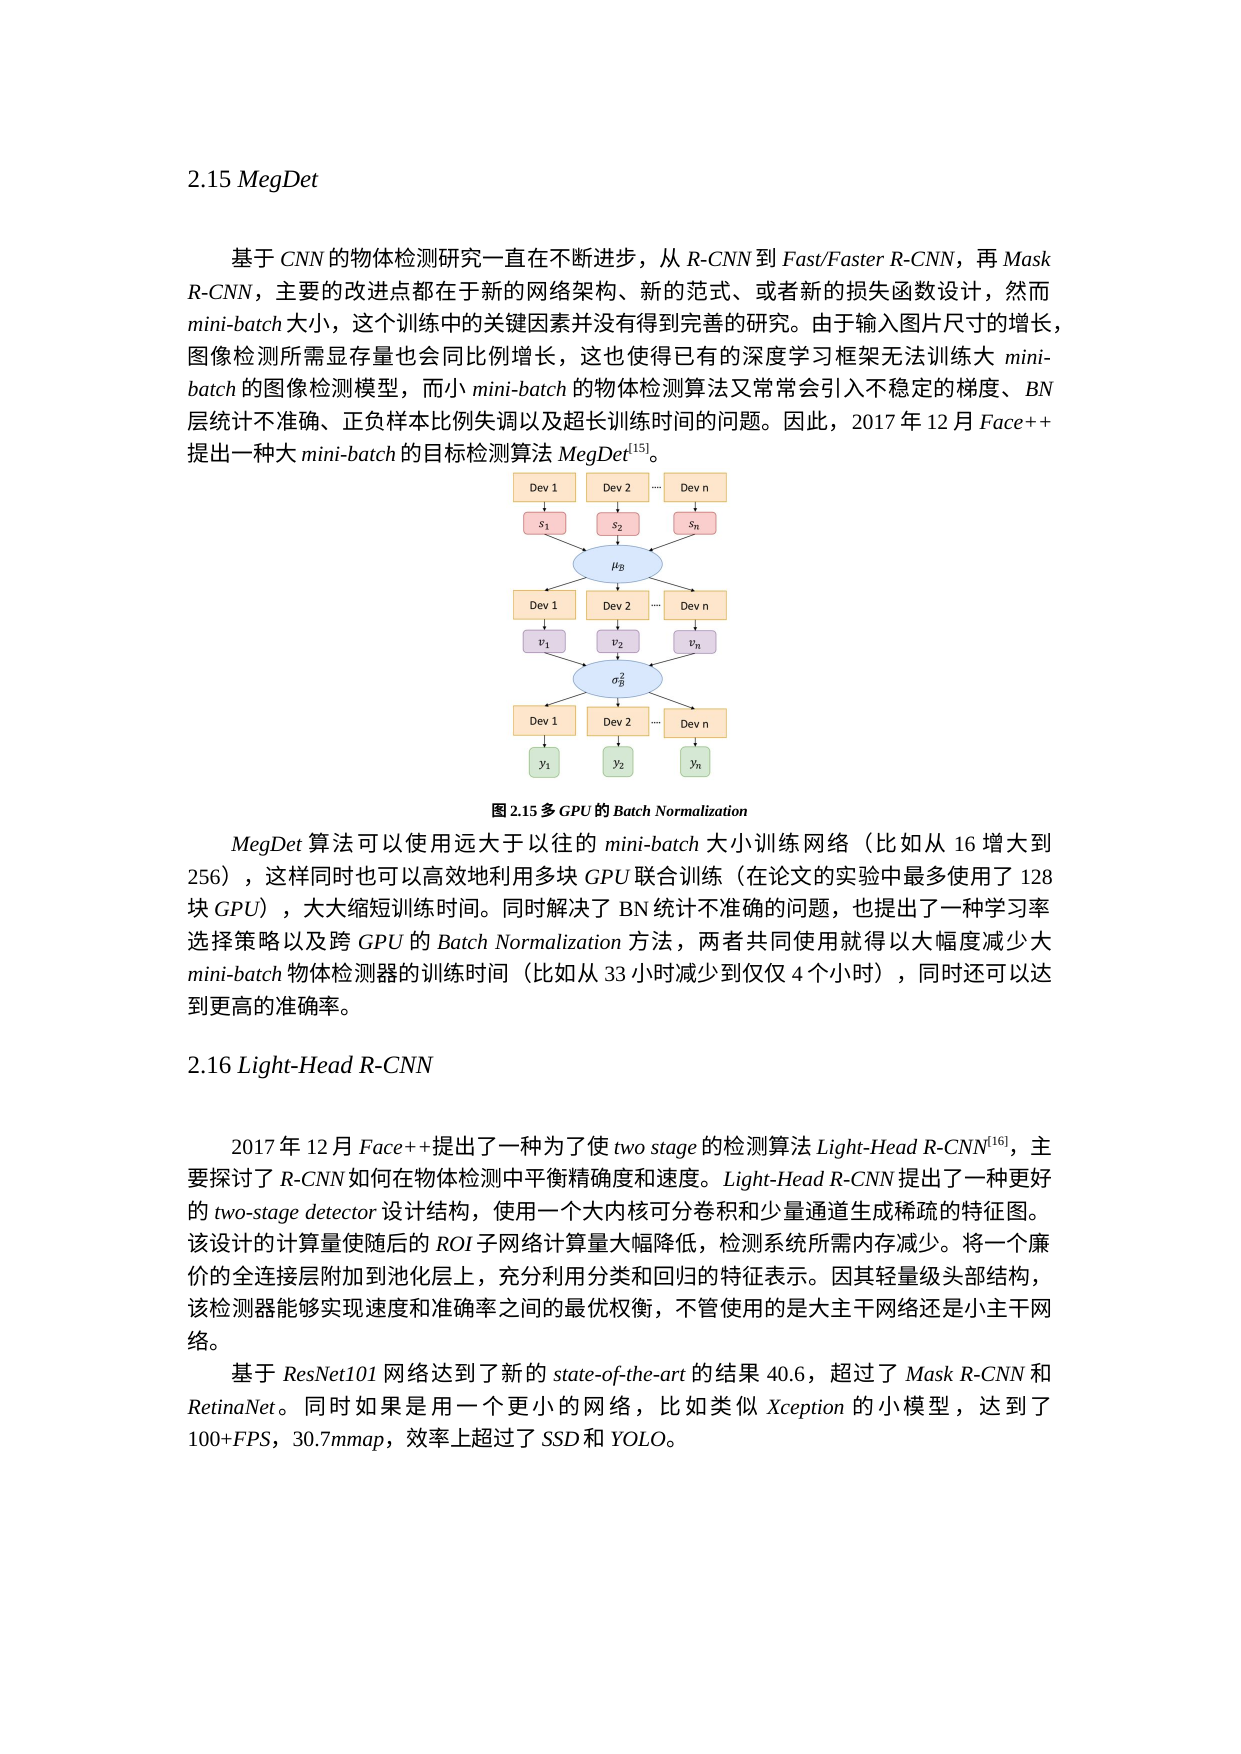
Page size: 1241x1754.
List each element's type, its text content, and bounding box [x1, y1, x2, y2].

text 基于CNN的物体检测研究一直在不断进步，从R-CNN到Fast/Faster R-CNN，再Mask R-CNN，主要的改进点都在于新的网络架构、新的范式、或者新的损失函数设计，然而mini-batch大小，这个训练中的关键因素并没有得到完善的研究。由于输入图片尺寸的增长，图像检测所需显存量也会同比例增长，这也使得已有的深度学习框架无法训练大mini-batch的图像检测模型，而小mini-batch的物体检测算法又常常会引入不稳定的梯度、BN层统计不准确、正负样本比例失调以及超长训练时间的问题。因此，2017年12月Face++提出一种大mini-batch的目标检测算法MegDet[15]。 [187, 241, 1053, 468]
subtitle 2.16 Light-Head R-CNN [187, 1048, 1053, 1080]
text 2017年12月Face++提出了一种为了使two stage的检测算法Light-Head R-CNN[16]，主要探讨了R-CNN如何在物体检测中平衡精确度和速度。Light-Head R-CNN提出了一种更好的two-stage detector设计结构，使用一个大内核可分卷积和少量通道生成稀疏的特征图。该设计的计算量使随后的ROI子网络计算量大幅降低，检测系统所需内存减少。将一个廉价的全连接层附加到池化层上，充分利用分类和回归的特征表示。因其轻量级头部结构，该检测器能够实现速度和准确率之间的最优权衡，不管使用的是大主干网络还是小主干网络。 [187, 1128, 1053, 1356]
subtitle 2.15 MegDet [187, 162, 1053, 194]
text MegDet算法可以使用远大于以往的mini-batch大小训练网络（比如从16增大到256），这样同时也可以高效地利用多块GPU联合训练（在论文的实验中最多使用了128块GPU），大大缩短训练时间。同时解决了BN统计不准确的问题，也提出了一种学习率选择策略以及跨GPU的Batch Normalization方法，两者共同使用就得以大幅度减少大mini-batch物体检测器的训练时间（比如从33小时减少到仅仅4个小时），同时还可以达到更高的准确率。 [187, 826, 1053, 1021]
text 基于ResNet101网络达到了新的state-of-the-art的结果40.6，超过了Mask R-CNN和RetinaNet。同时如果是用一个更小的网络，比如类似Xception的小模型，达到了100+FPS，30.7mmap，效率上超过了SSD和YOLO。 [187, 1356, 1053, 1453]
text 图2.15多GPU的Batch Normalization [187, 793, 1053, 826]
picture [506, 468, 734, 786]
